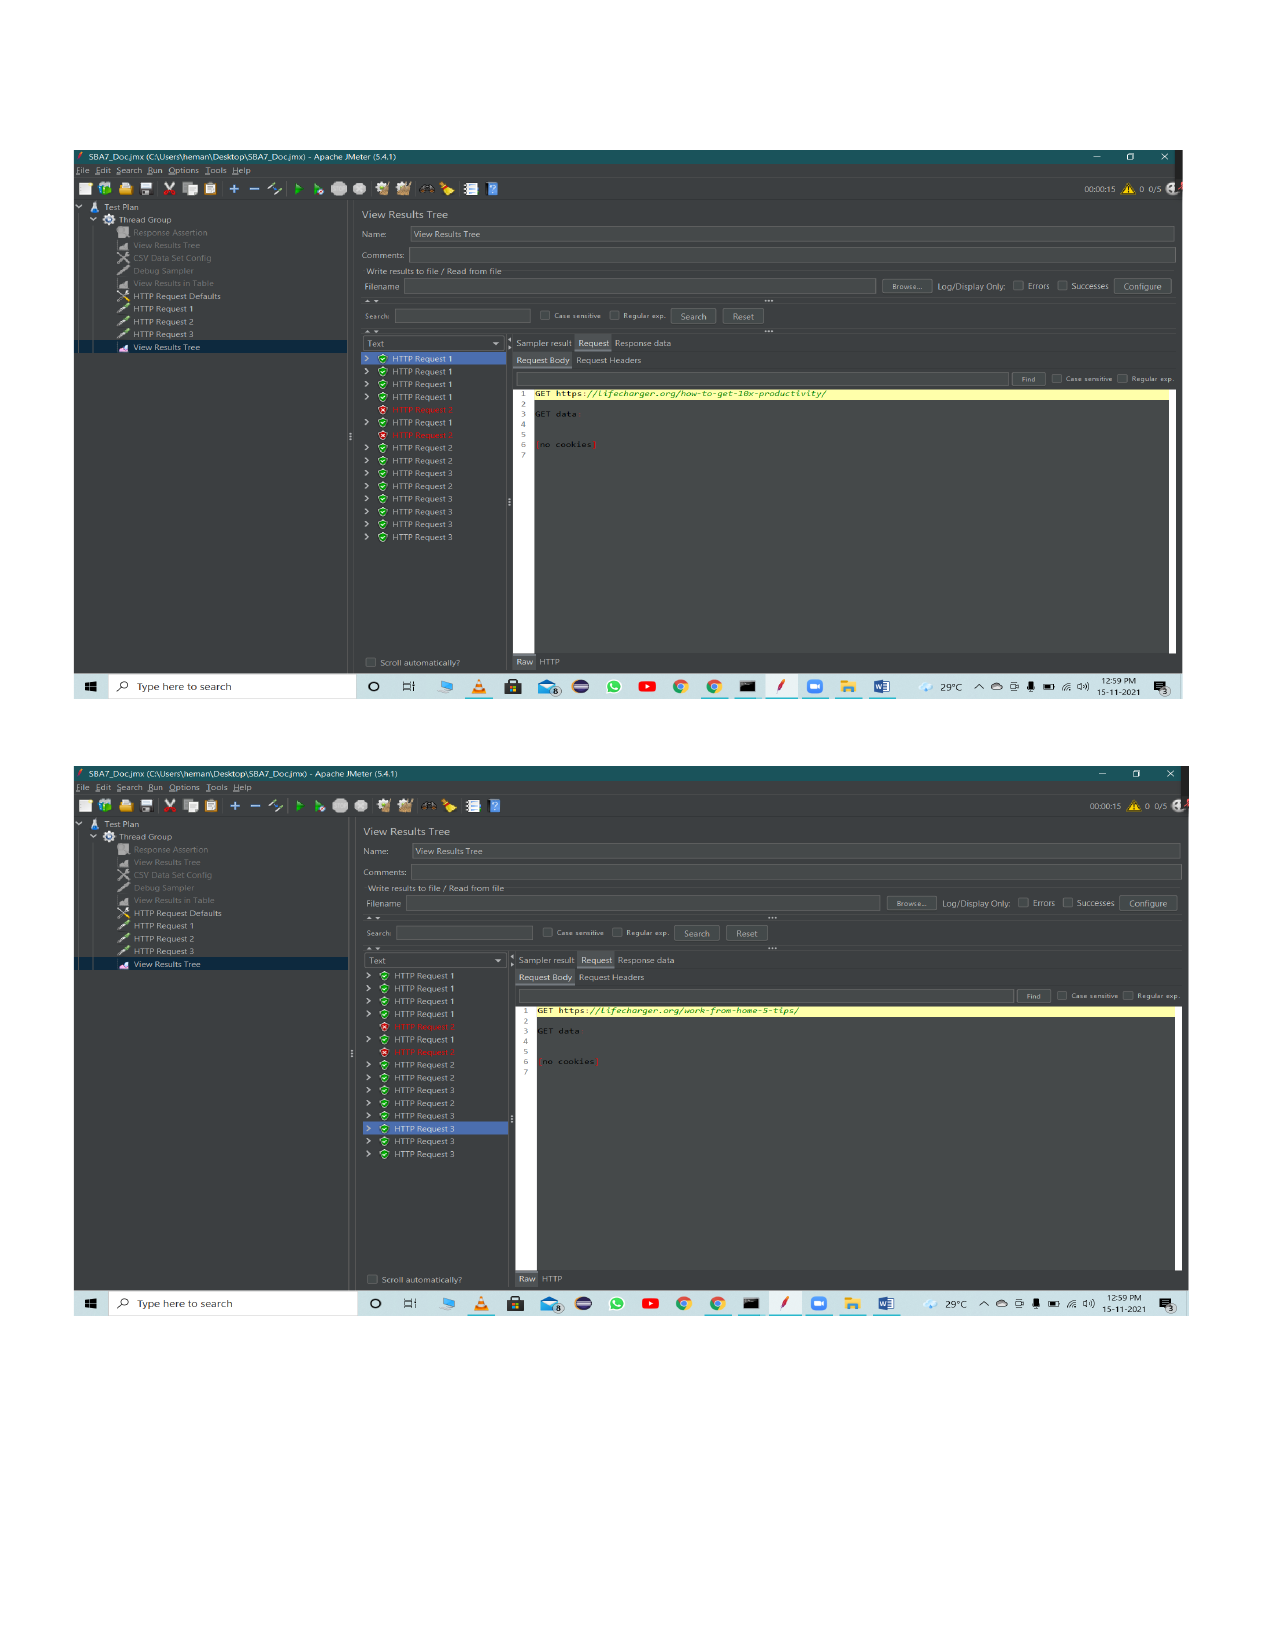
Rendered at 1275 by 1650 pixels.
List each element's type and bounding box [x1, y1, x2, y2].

picture [73, 150, 1183, 699]
picture [73, 766, 1189, 1316]
